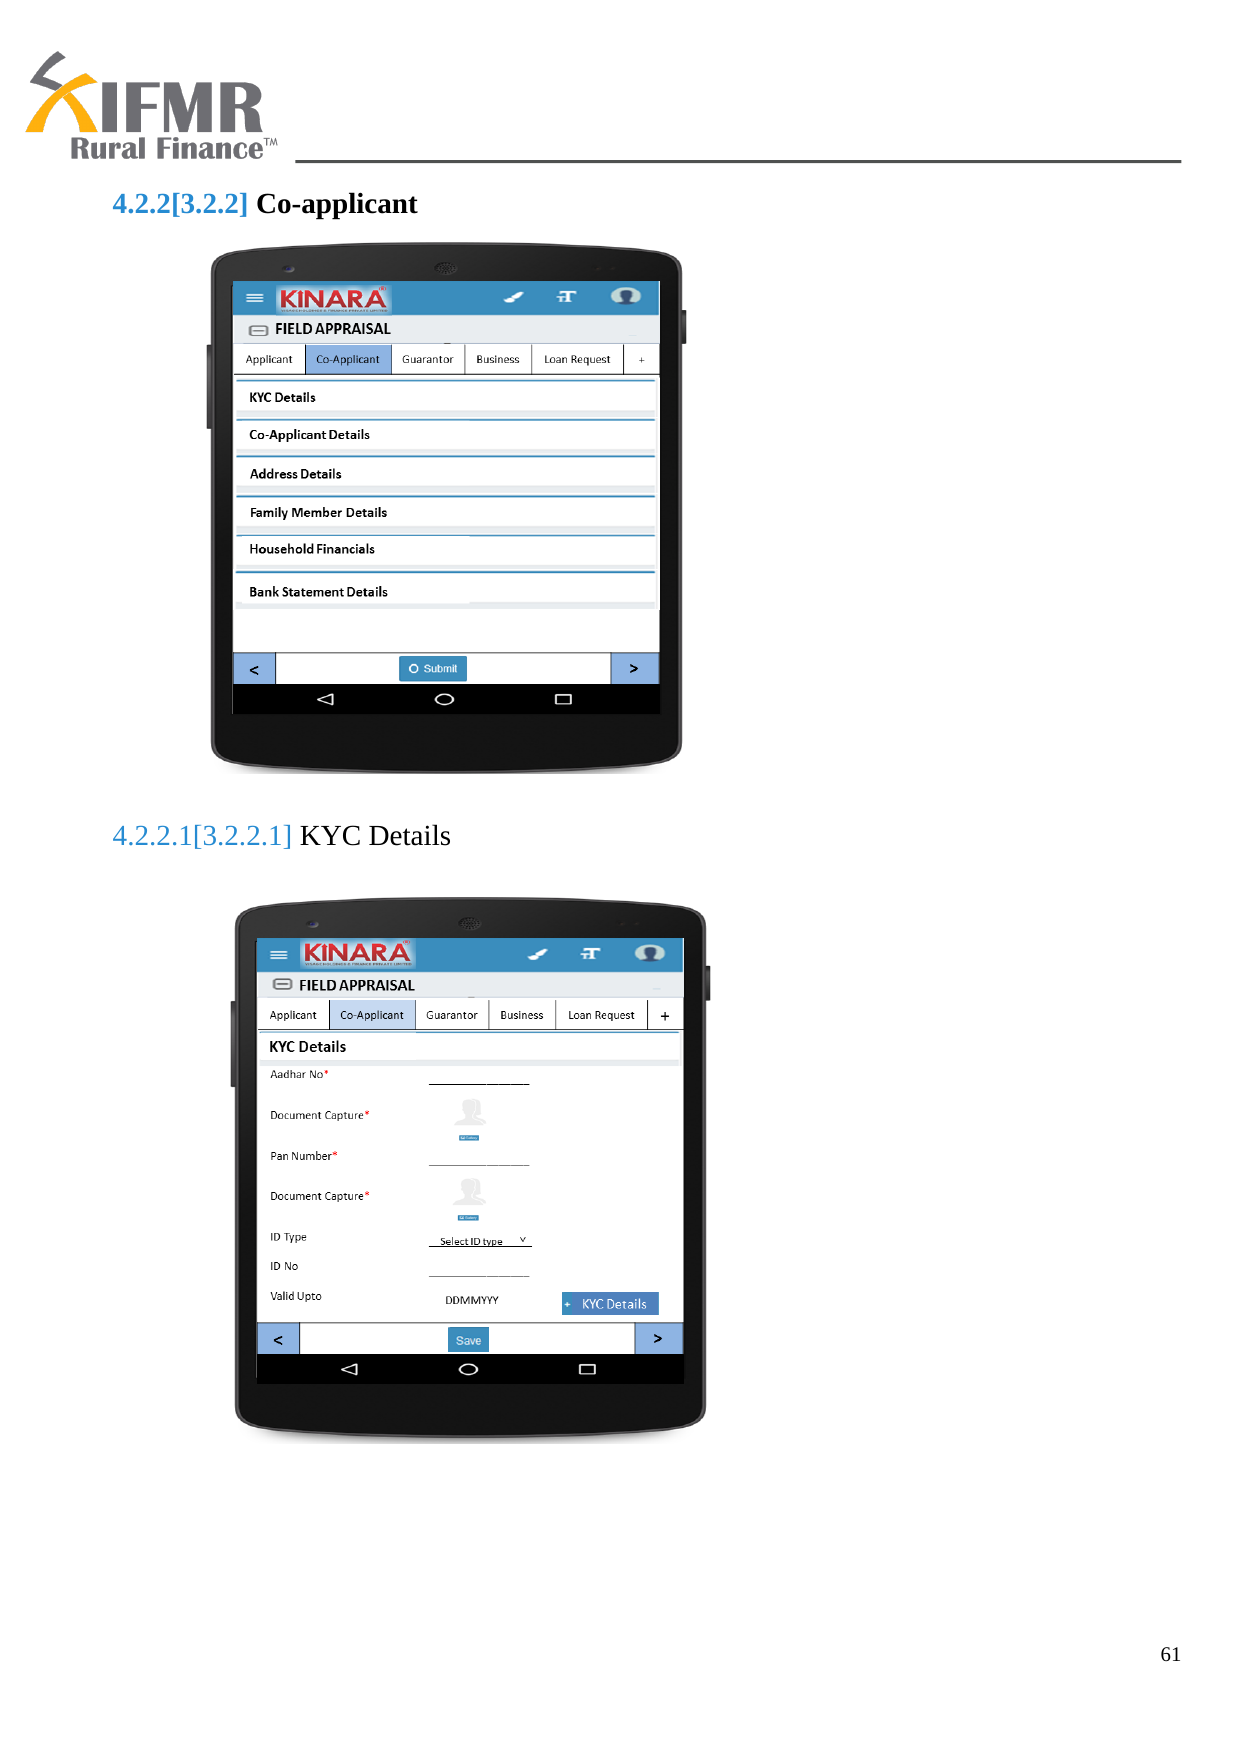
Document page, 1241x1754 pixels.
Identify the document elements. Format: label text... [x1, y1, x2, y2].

picture [18, 45, 284, 166]
list KYC Details [112, 818, 1181, 852]
picture [225, 895, 716, 1444]
list Co-applicant [112, 187, 1181, 220]
picture [187, 225, 700, 774]
